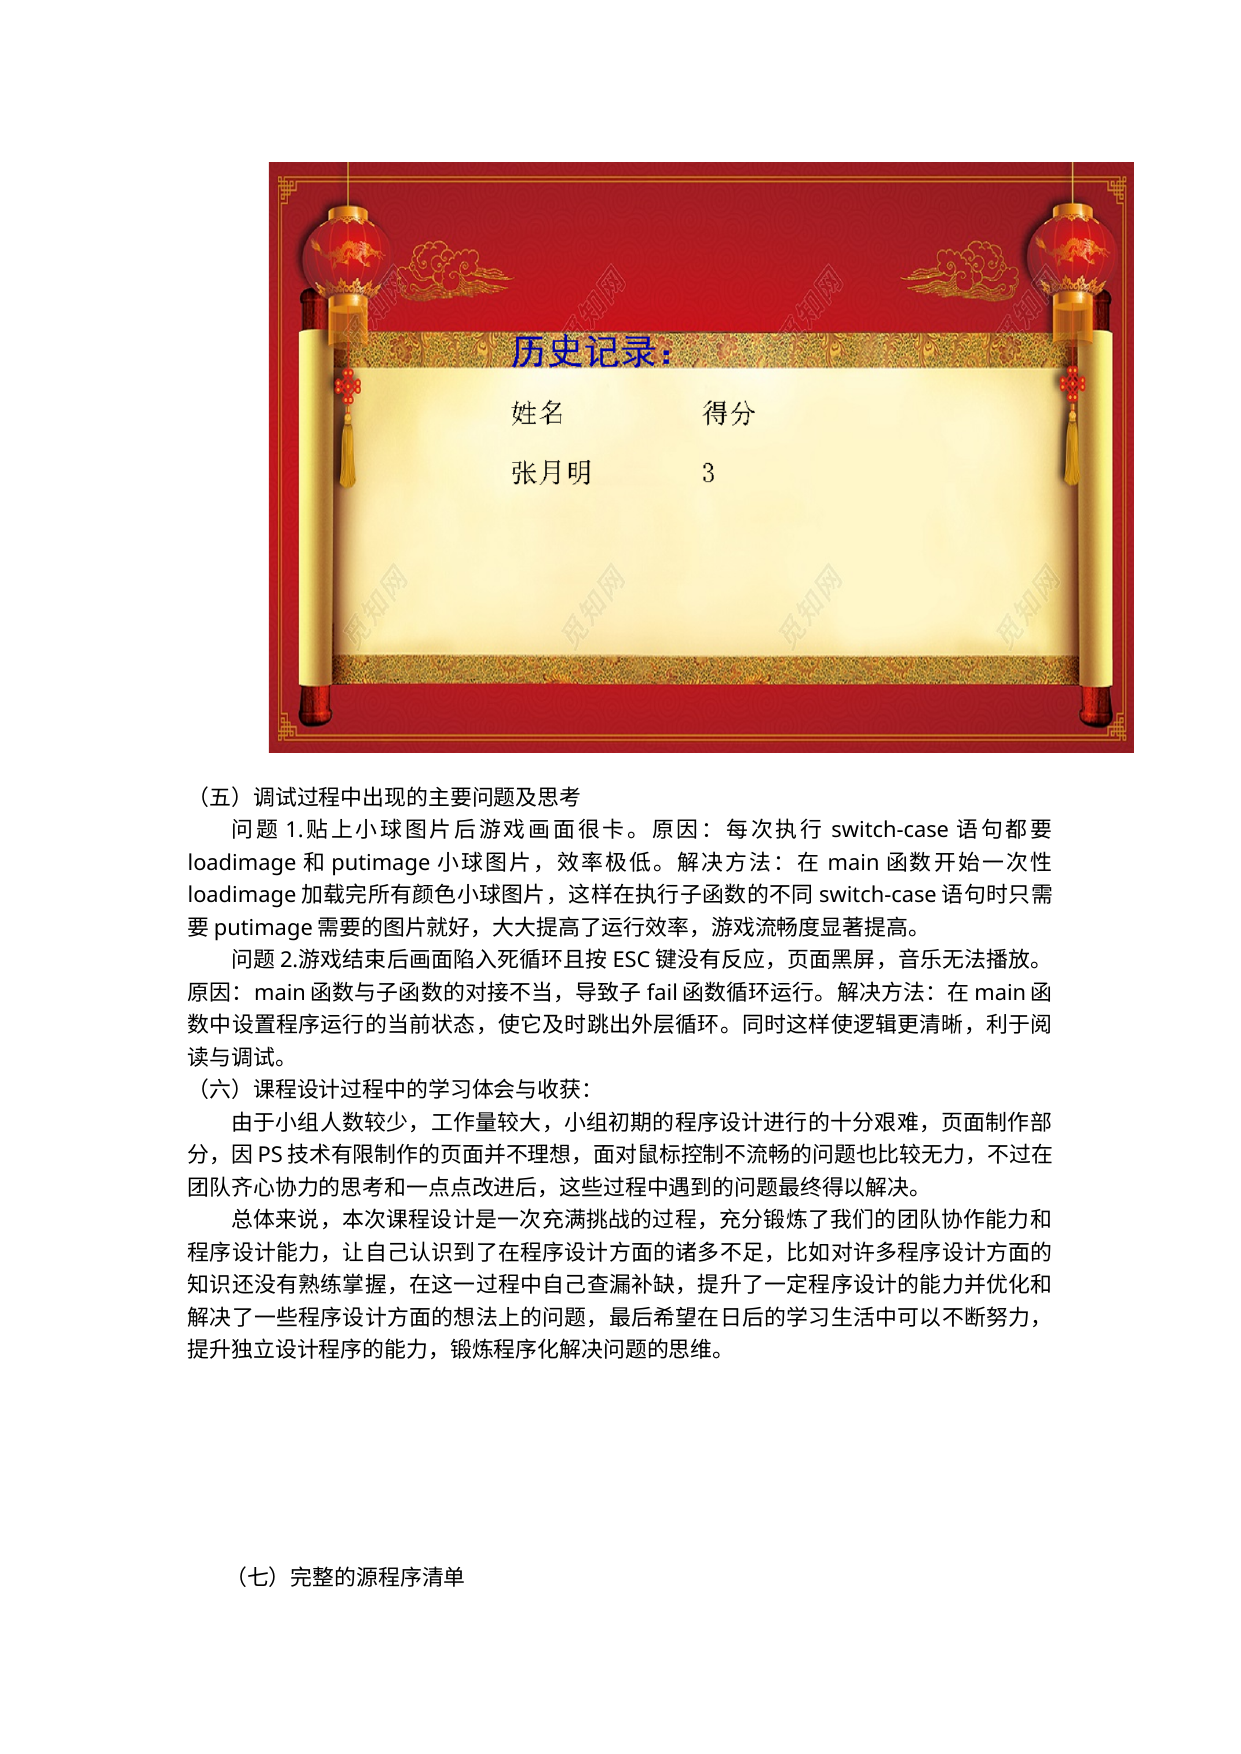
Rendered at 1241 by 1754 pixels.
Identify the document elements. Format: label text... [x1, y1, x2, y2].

text 总体来说，本次课程设计是一次充满挑战的过程，充分锻炼了我们的团队协作能力和程序设计能力，让自己认识到了在程序设计方面的诸多不足，比如对许多程序设计方面的知识还没有熟练掌握，在这一过程中自己查漏补缺，提升了一定程序设计的能力并优化和解决了一些程序设计方面的想法上的问题，最后希望在日后的学习生活中可以不断努力，提升独立设计程序的能力，锻炼程序化解决问题的思维。 [187, 1202, 1053, 1364]
text （五）调试过程中出现的主要问题及思考 [187, 779, 1053, 812]
text 由于小组人数较少，工作量较大，小组初期的程序设计进行的十分艰难，页面制作部分，因PS技术有限制作的页面并不理想，面对鼠标控制不流畅的问题也比较无力，不过在团队齐心协力的思考和一点点改进后，这些过程中遇到的问题最终得以解决。 [187, 1104, 1053, 1202]
text 问题1.贴上小球图片后游戏画面很卡。原因：每次执行switch-case语句都要loadimage和putimage小球图片，效率极低。解决方法：在main函数开始一次性loadimage加载完所有颜色小球图片，这样在执行子函数的不同switch-case语句时只需要putimage需要的图片就好，大大提高了运行效率，游戏流畅度显著提高。 [187, 812, 1053, 942]
text 问题2.游戏结束后画面陷入死循环且按ESC键没有反应，页面黑屏，音乐无法播放。原因：main函数与子函数的对接不当，导致子fail函数循环运行。解决方法：在main函数中设置程序运行的当前状态，使它及时跳出外层循环。同时这样使逻辑更清晰，利于阅读与调试。 [187, 942, 1053, 1072]
picture [268, 162, 1134, 753]
text （七）完整的源程序清单 [225, 1559, 1053, 1592]
text （六）课程设计过程中的学习体会与收获： [187, 1072, 1053, 1104]
